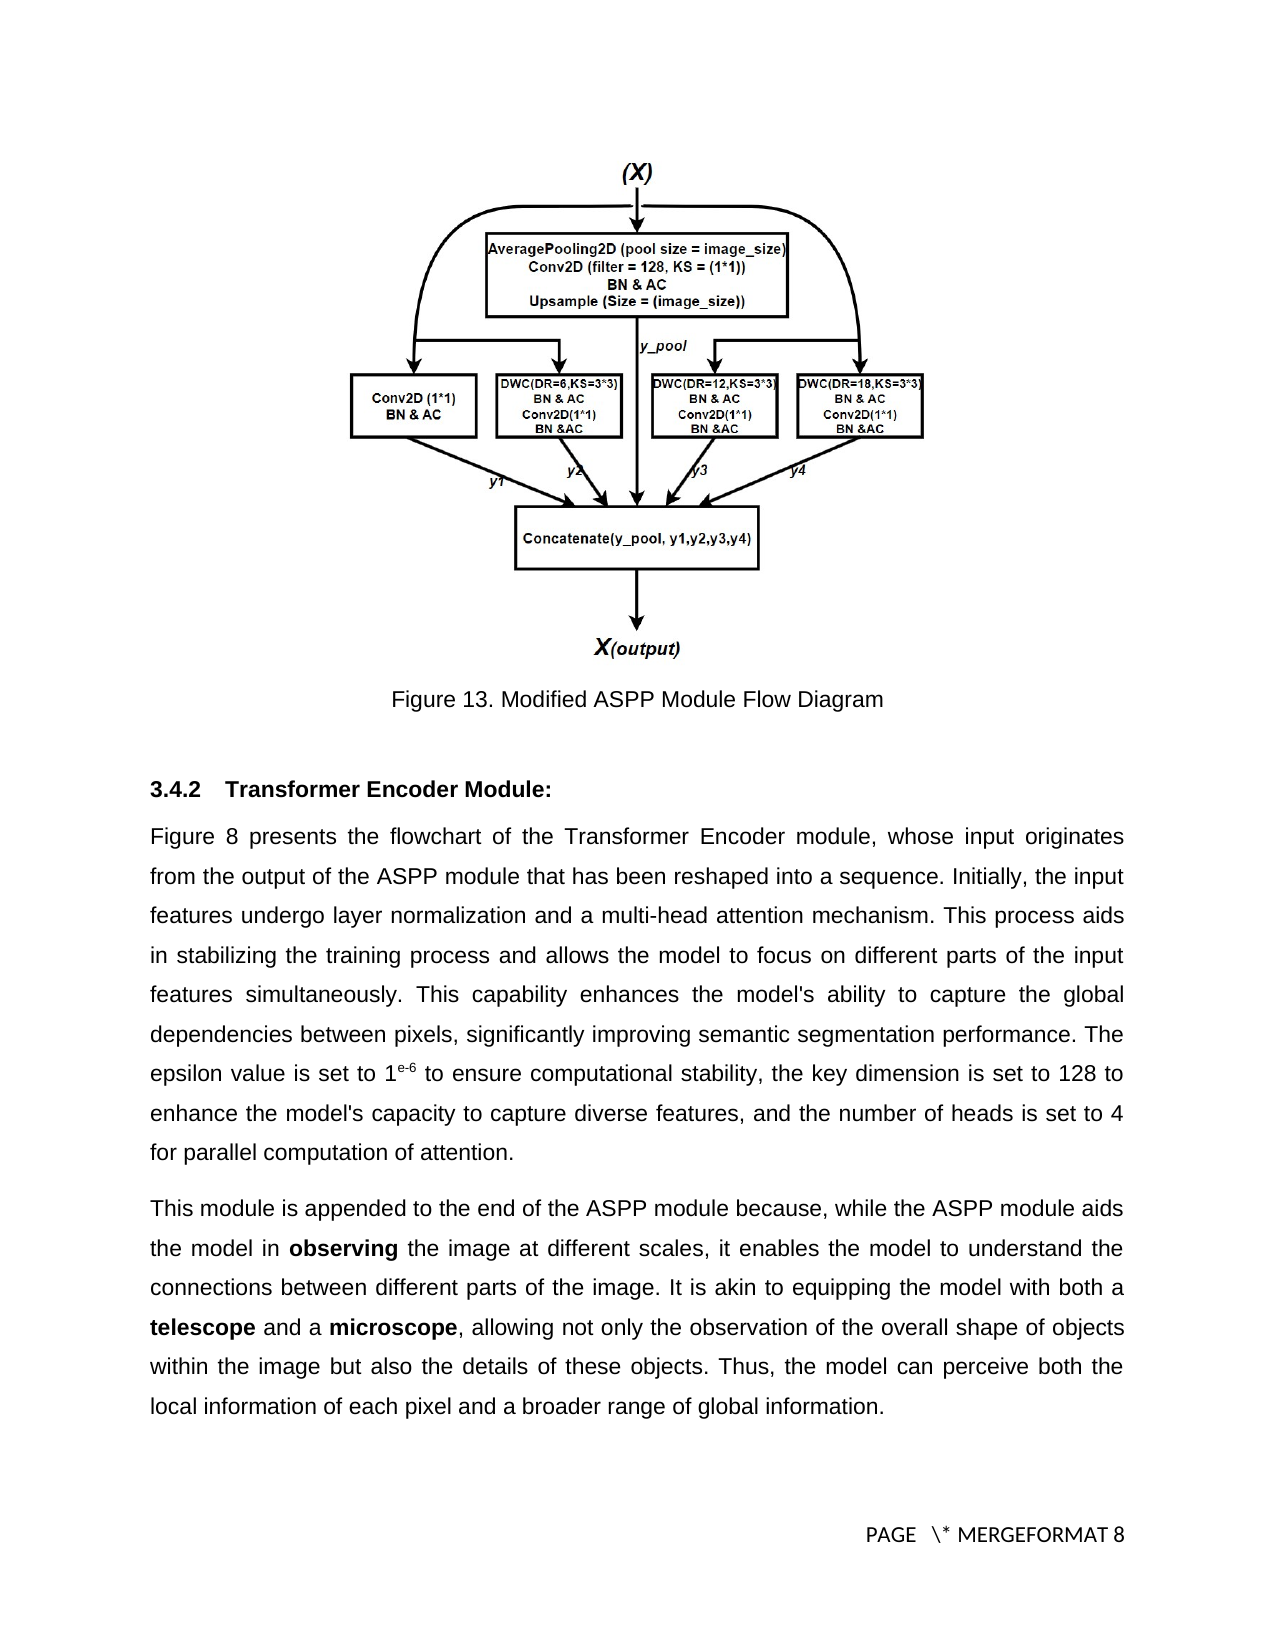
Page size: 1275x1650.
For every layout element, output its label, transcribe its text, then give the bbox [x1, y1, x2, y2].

picture [329, 150, 946, 667]
text This module is appended to the end of the ASPP module because, while the ASPP module aids the model in observing the image at different scales, it enables the model to understand the connections between different parts of the image. It is akin to equipping the model with both a telescope and a microscope, allowing not only the observation of the overall shape of objects within the image but also the details of these objects. Thus, the model can perceive both the local information of each pixel and a broader range of global information. [150, 1195, 1125, 1419]
text Figure 13. Modified ASPP Module Flow Diagram [150, 686, 1125, 712]
subtitle Transformer Encoder Module: [150, 776, 1125, 802]
text Figure 8 presents the flowchart of the Transformer Encoder module, whose input originates from the output of the ASPP module that has been reshaped into a sequence. Initially, the input features undergo layer normalization and a multi-head attention mechanism. This process aids in stabilizing the training process and allows the model to focus on different parts of the input features simultaneously. This capability enhances the model's ability to capture the global dependencies between pixels, significantly improving semantic segmentation performance. The epsilon value is set to 1e-6 to ensure computational stability, the key dimension is set to 128 to enhance the model's capacity to capture diverse features, and the number of heads is set to 4 for parallel computation of attention. [150, 823, 1125, 1166]
